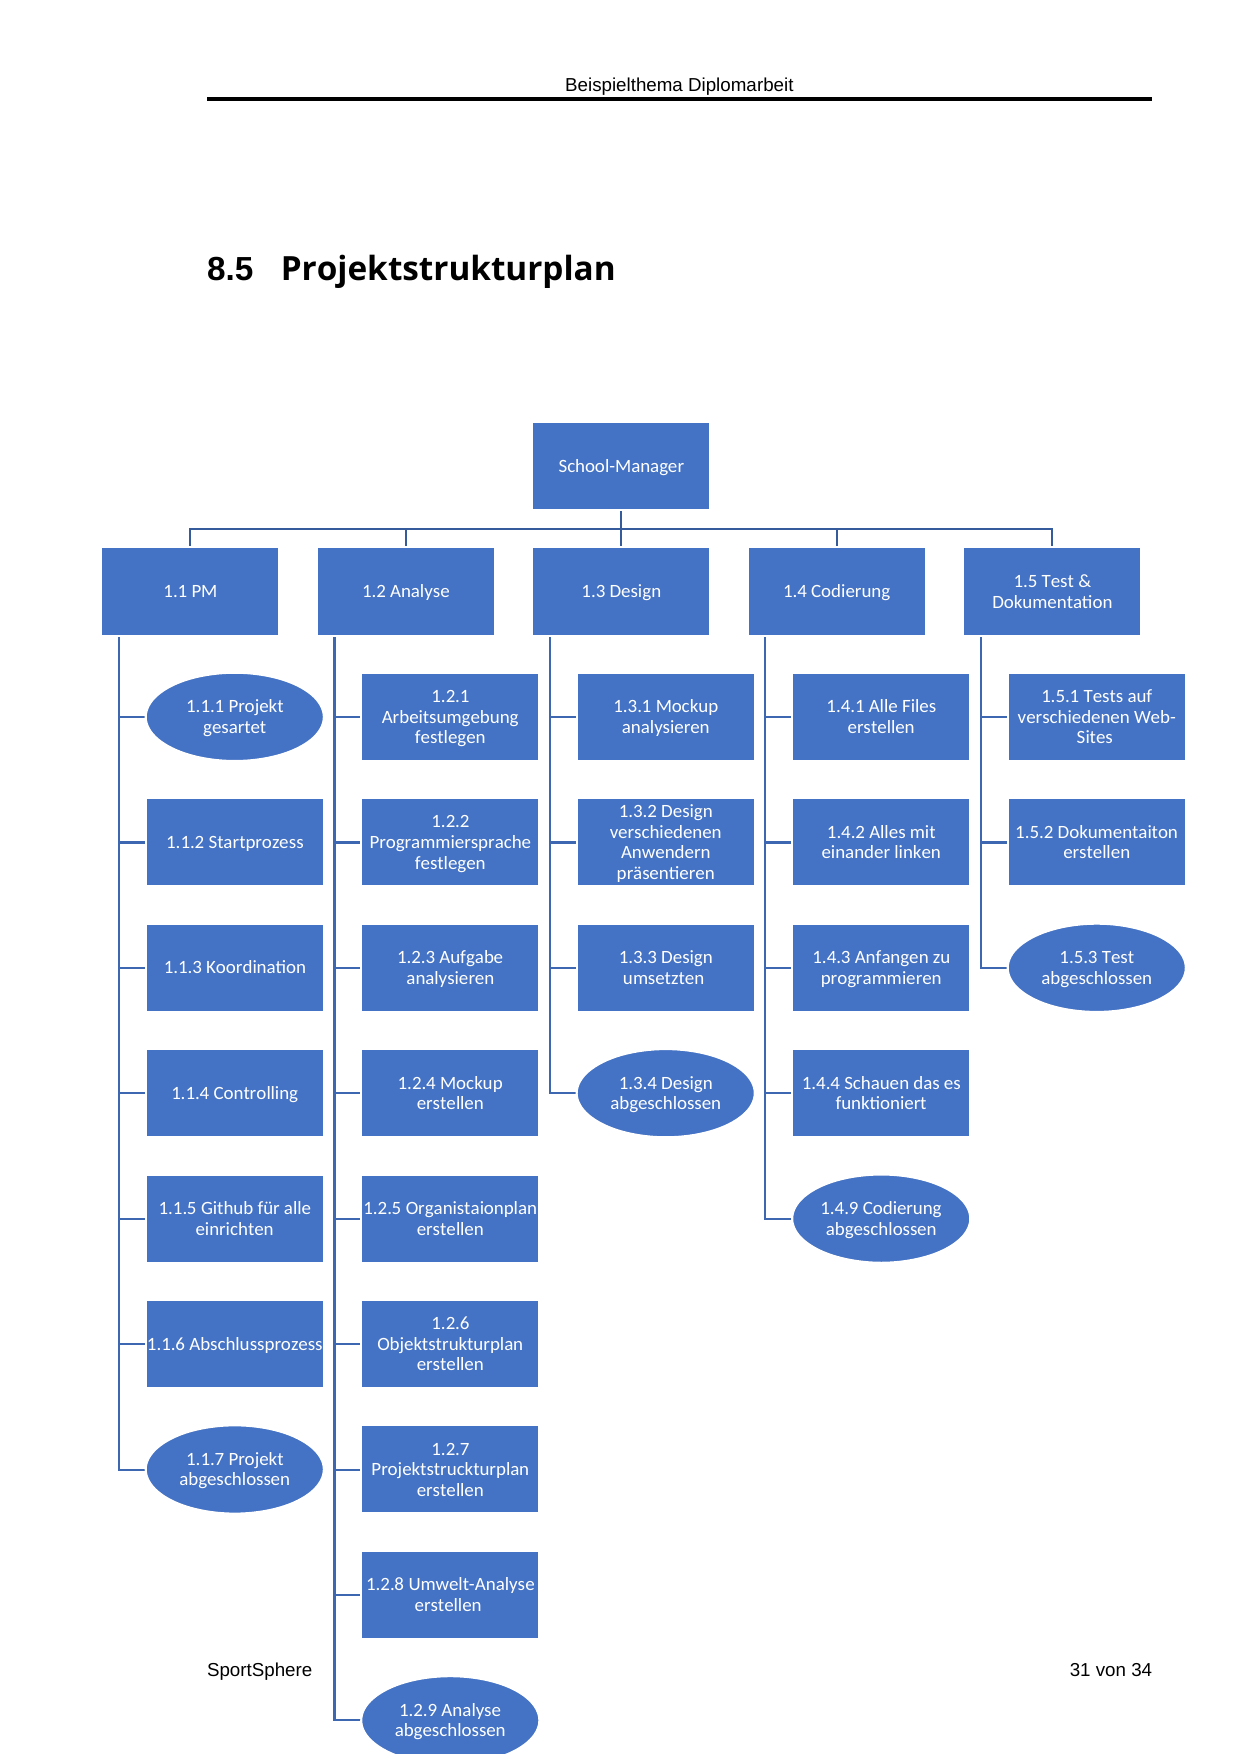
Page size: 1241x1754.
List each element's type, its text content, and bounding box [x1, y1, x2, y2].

subtitle Projektstrukturplan [207, 245, 1152, 290]
